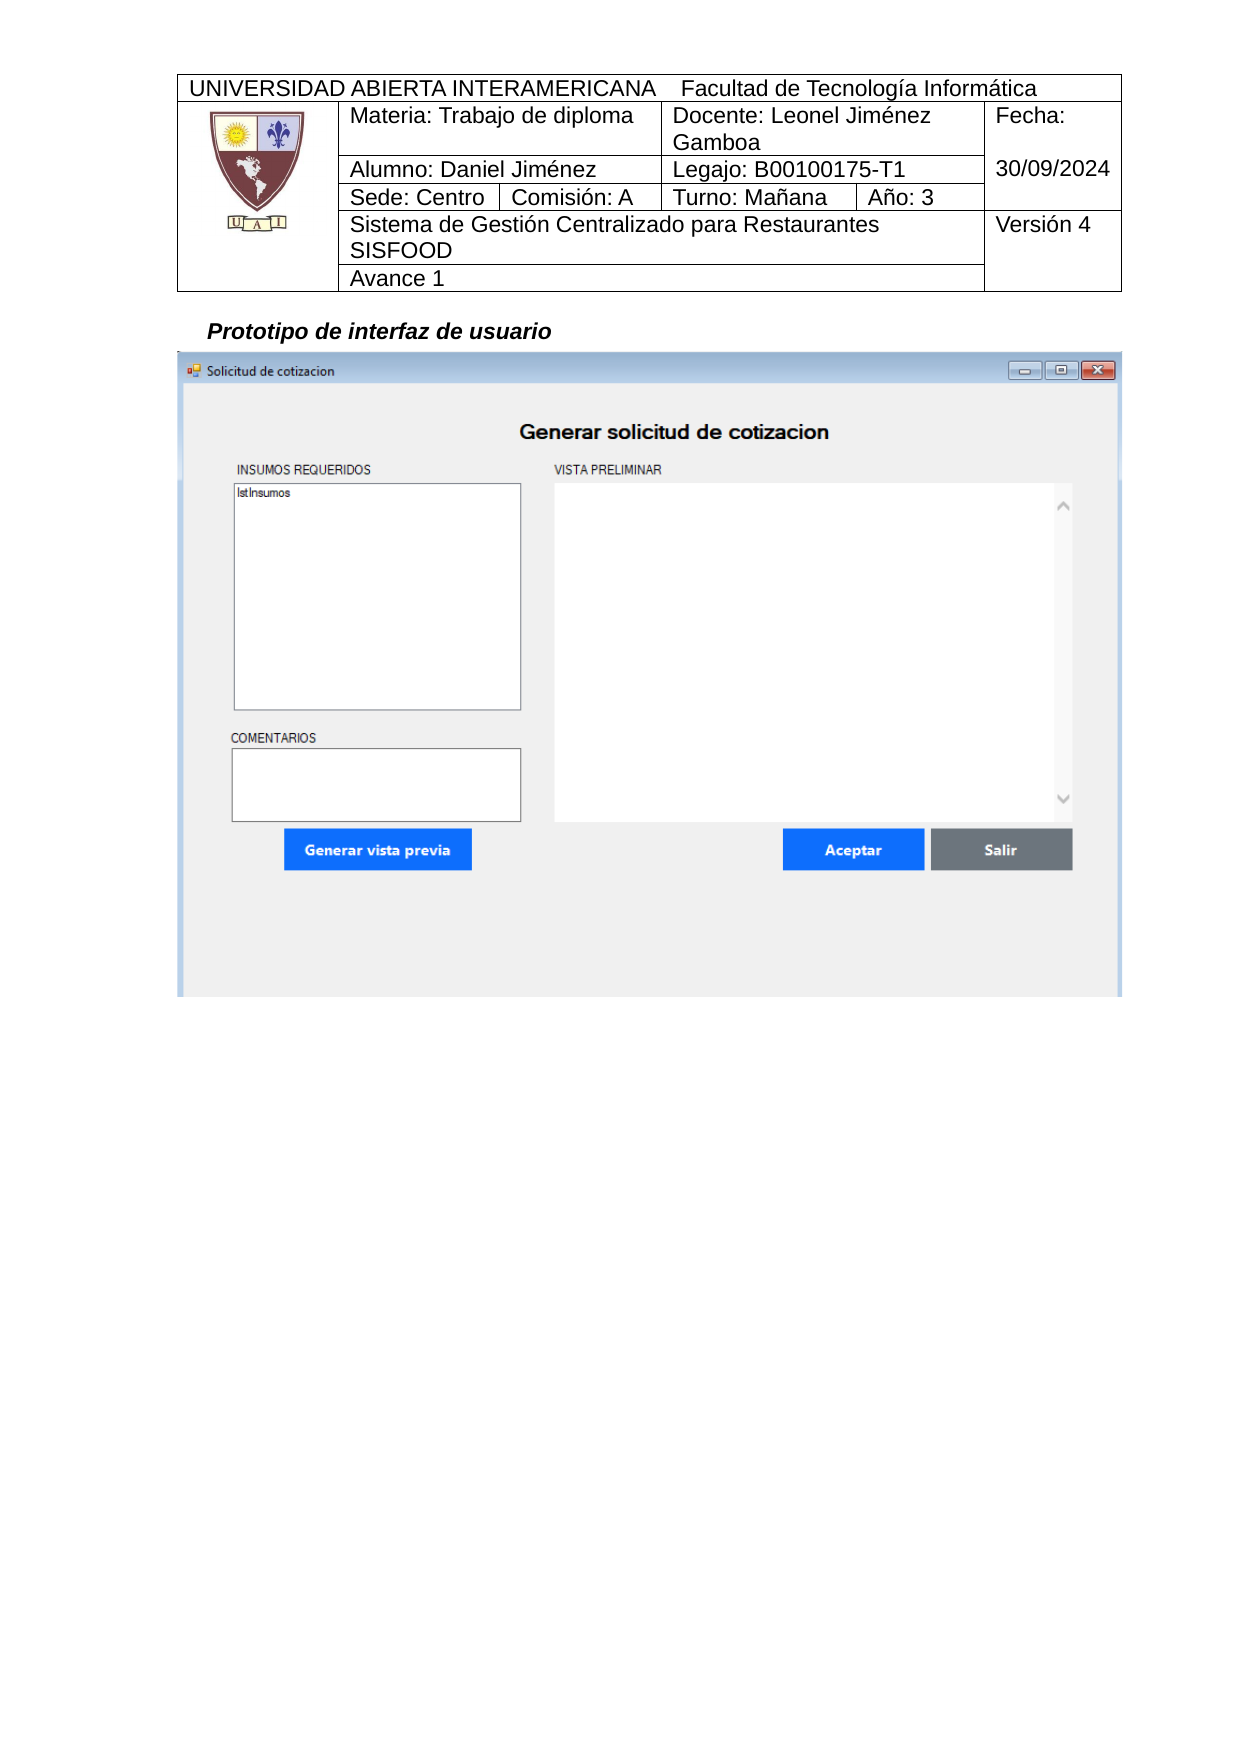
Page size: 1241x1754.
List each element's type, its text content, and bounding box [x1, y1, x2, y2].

picture [188, 102, 327, 236]
picture [177, 351, 1123, 997]
subtitle Prototipo de interfaz de usuario [207, 318, 1122, 345]
